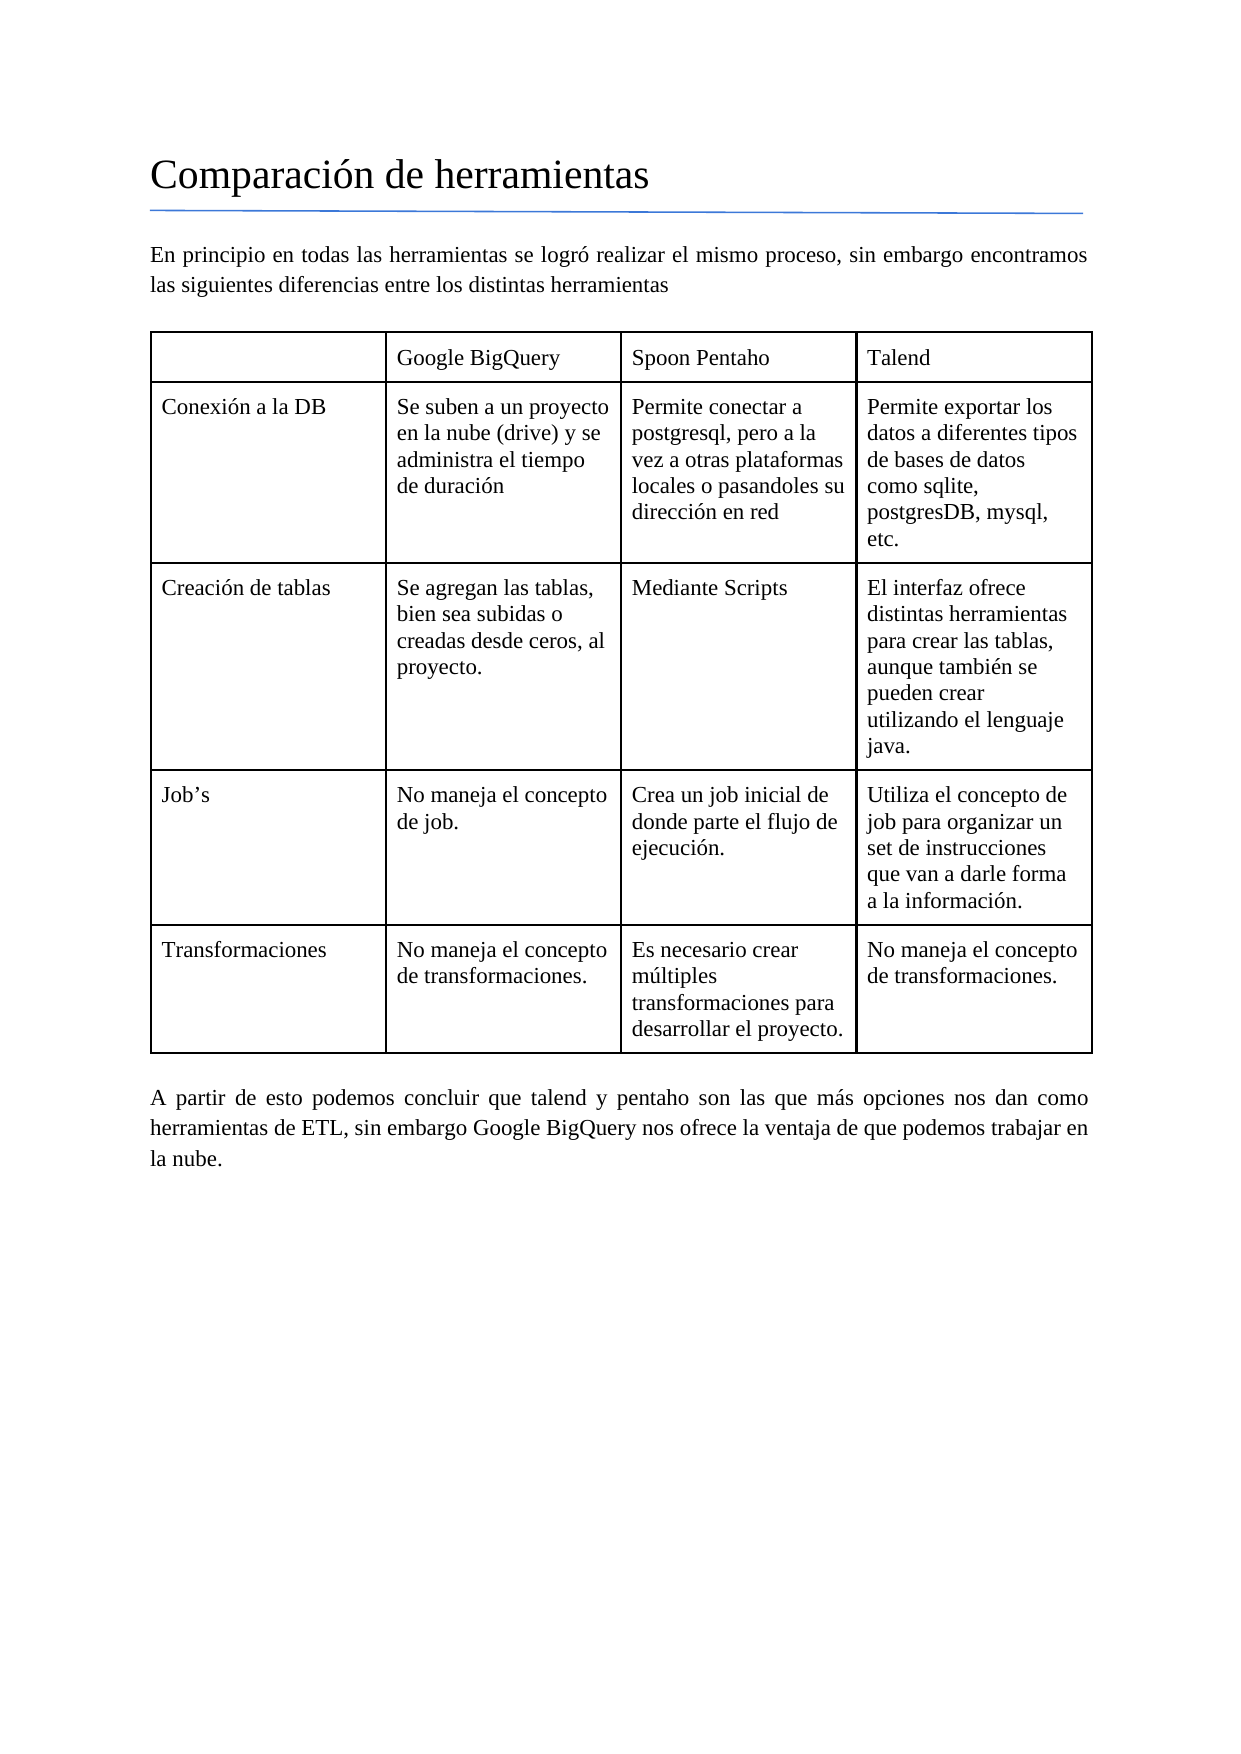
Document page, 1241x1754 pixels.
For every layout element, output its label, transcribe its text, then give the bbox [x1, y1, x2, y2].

table_cell No maneja el concepto de transformaciones. [858, 926, 1091, 1052]
table_header Spoon Pentaho [622, 333, 855, 381]
table_cell No maneja el concepto de transformaciones. [387, 926, 620, 1052]
table_cell Job’s [152, 771, 385, 924]
table_header Talend [858, 333, 1091, 381]
table_cell Permite exportar los datos a diferentes tipos de bases de datos como sqlite, postgresDB, mysql, etc. [858, 383, 1091, 562]
table_cell Permite conectar a postgresql, pero a la vez a otras plataformas locales o pasandoles su dirección en red [622, 383, 855, 562]
table_cell Crea un job inicial de donde parte el flujo de ejecución. [622, 771, 855, 924]
text A partir de esto podemos concluir que talend y pentaho son las que más opciones nos dan como herramientas de ETL, sin embargo Google BigQuery nos ofrece la ventaja de que podemos trabajar en la nube. [150, 1084, 1090, 1171]
table_cell Se agregan las tablas, bien sea subidas o creadas desde ceros, al proyecto. [387, 564, 620, 769]
subtitle Comparación de herramientas [150, 150, 1090, 198]
table_cell Es necesario crear múltiples transformaciones para desarrollar el proyecto. [622, 926, 855, 1052]
table_cell Transformaciones [152, 926, 385, 1052]
table_cell Se suben a un proyecto en la nube (drive) y se administra el tiempo de duración [387, 383, 620, 562]
table_cell Creación de tablas [152, 564, 385, 769]
table_cell Conexión a la DB [152, 383, 385, 562]
table_cell No maneja el concepto de job. [387, 771, 620, 924]
table_cell El interfaz ofrece distintas herramientas para crear las tablas, aunque también se pueden crear utilizando el lenguaje java. [858, 564, 1091, 769]
table_cell Mediante Scripts [622, 564, 855, 769]
table_header [152, 333, 385, 381]
table_cell Utiliza el concepto de job para organizar un set de instrucciones que van a darle forma a la información. [858, 771, 1091, 924]
text En principio en todas las herramientas se logró realizar el mismo proceso, sin embargo encontramos las siguientes diferencias entre los distintas herramientas [150, 241, 1090, 297]
table_header Google BigQuery [387, 333, 620, 381]
